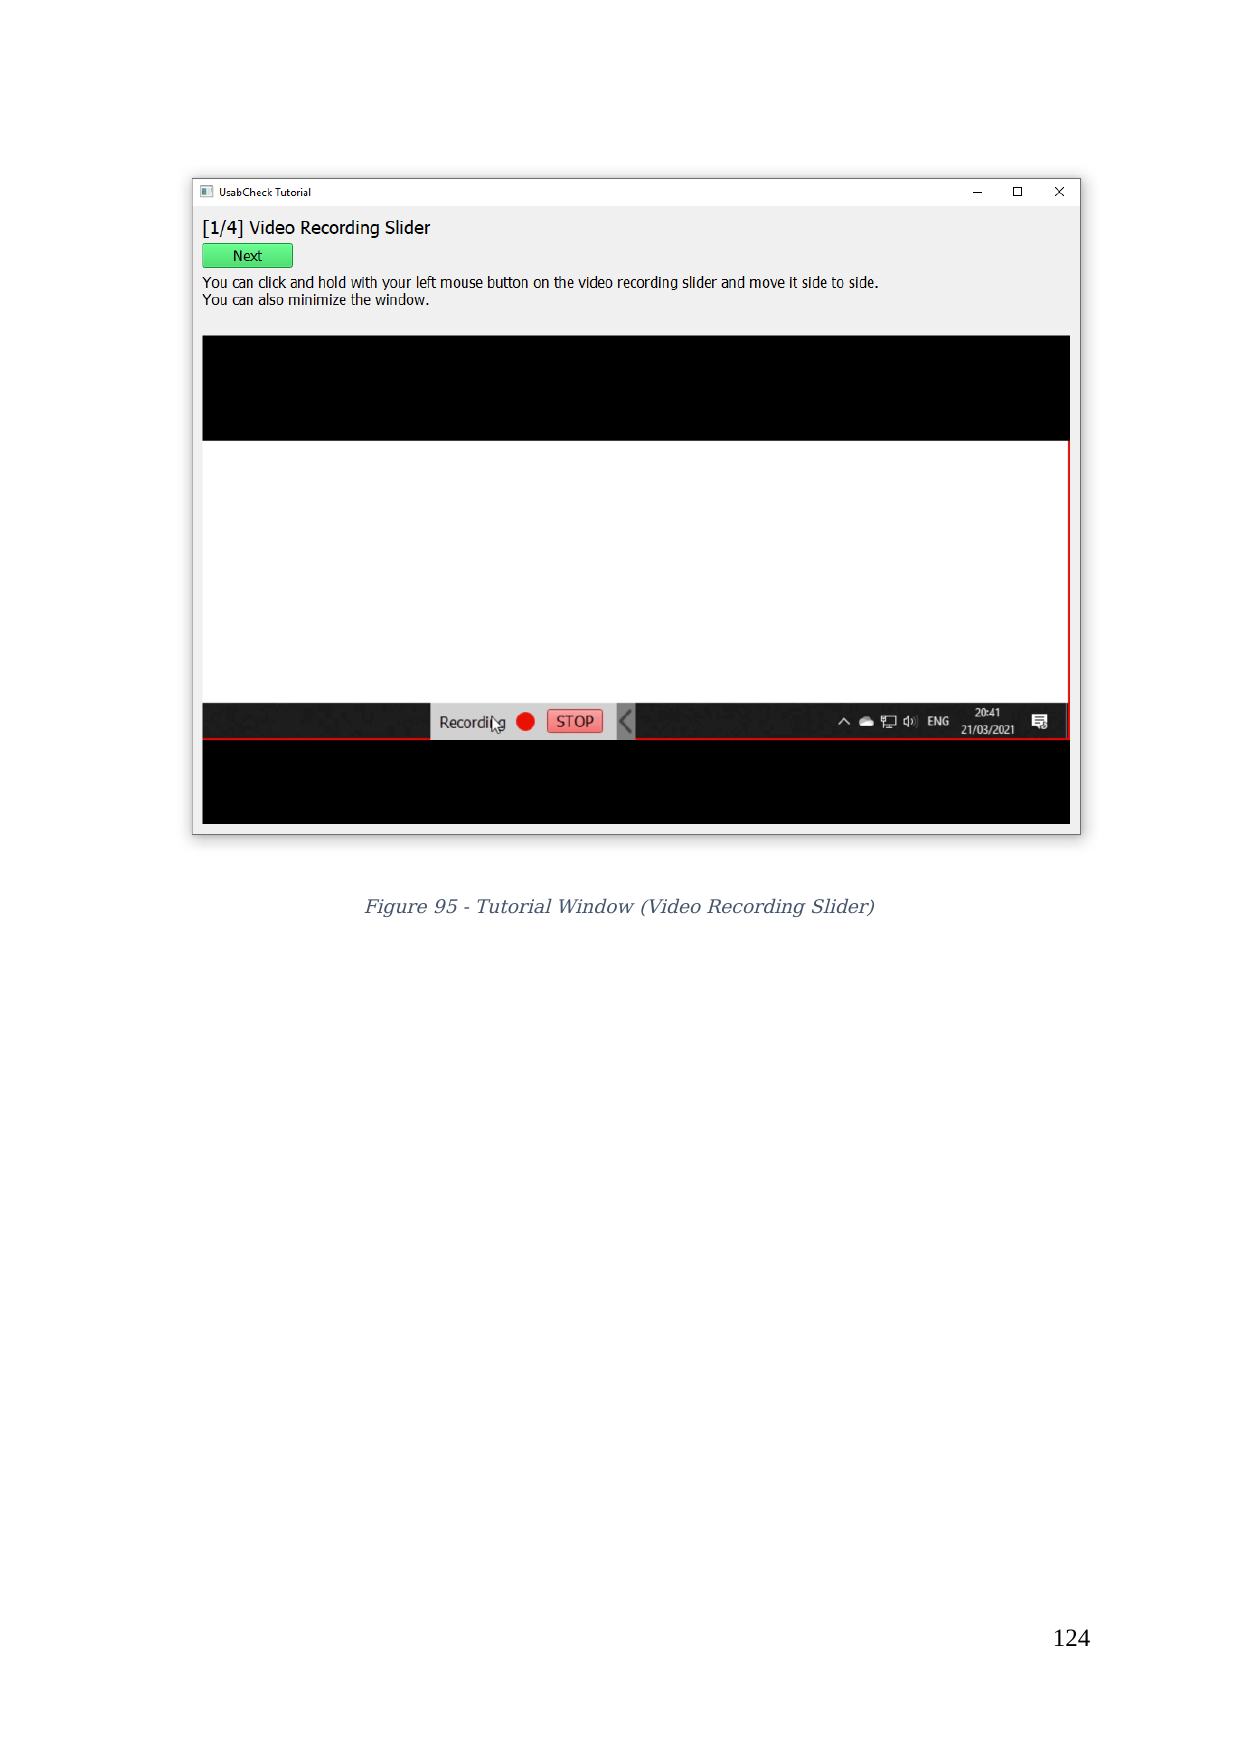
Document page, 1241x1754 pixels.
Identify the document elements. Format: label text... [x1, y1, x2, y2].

picture [173, 165, 1114, 858]
text Figure 95 - Tutorial Window (Video Recording Slider) [150, 895, 1090, 917]
